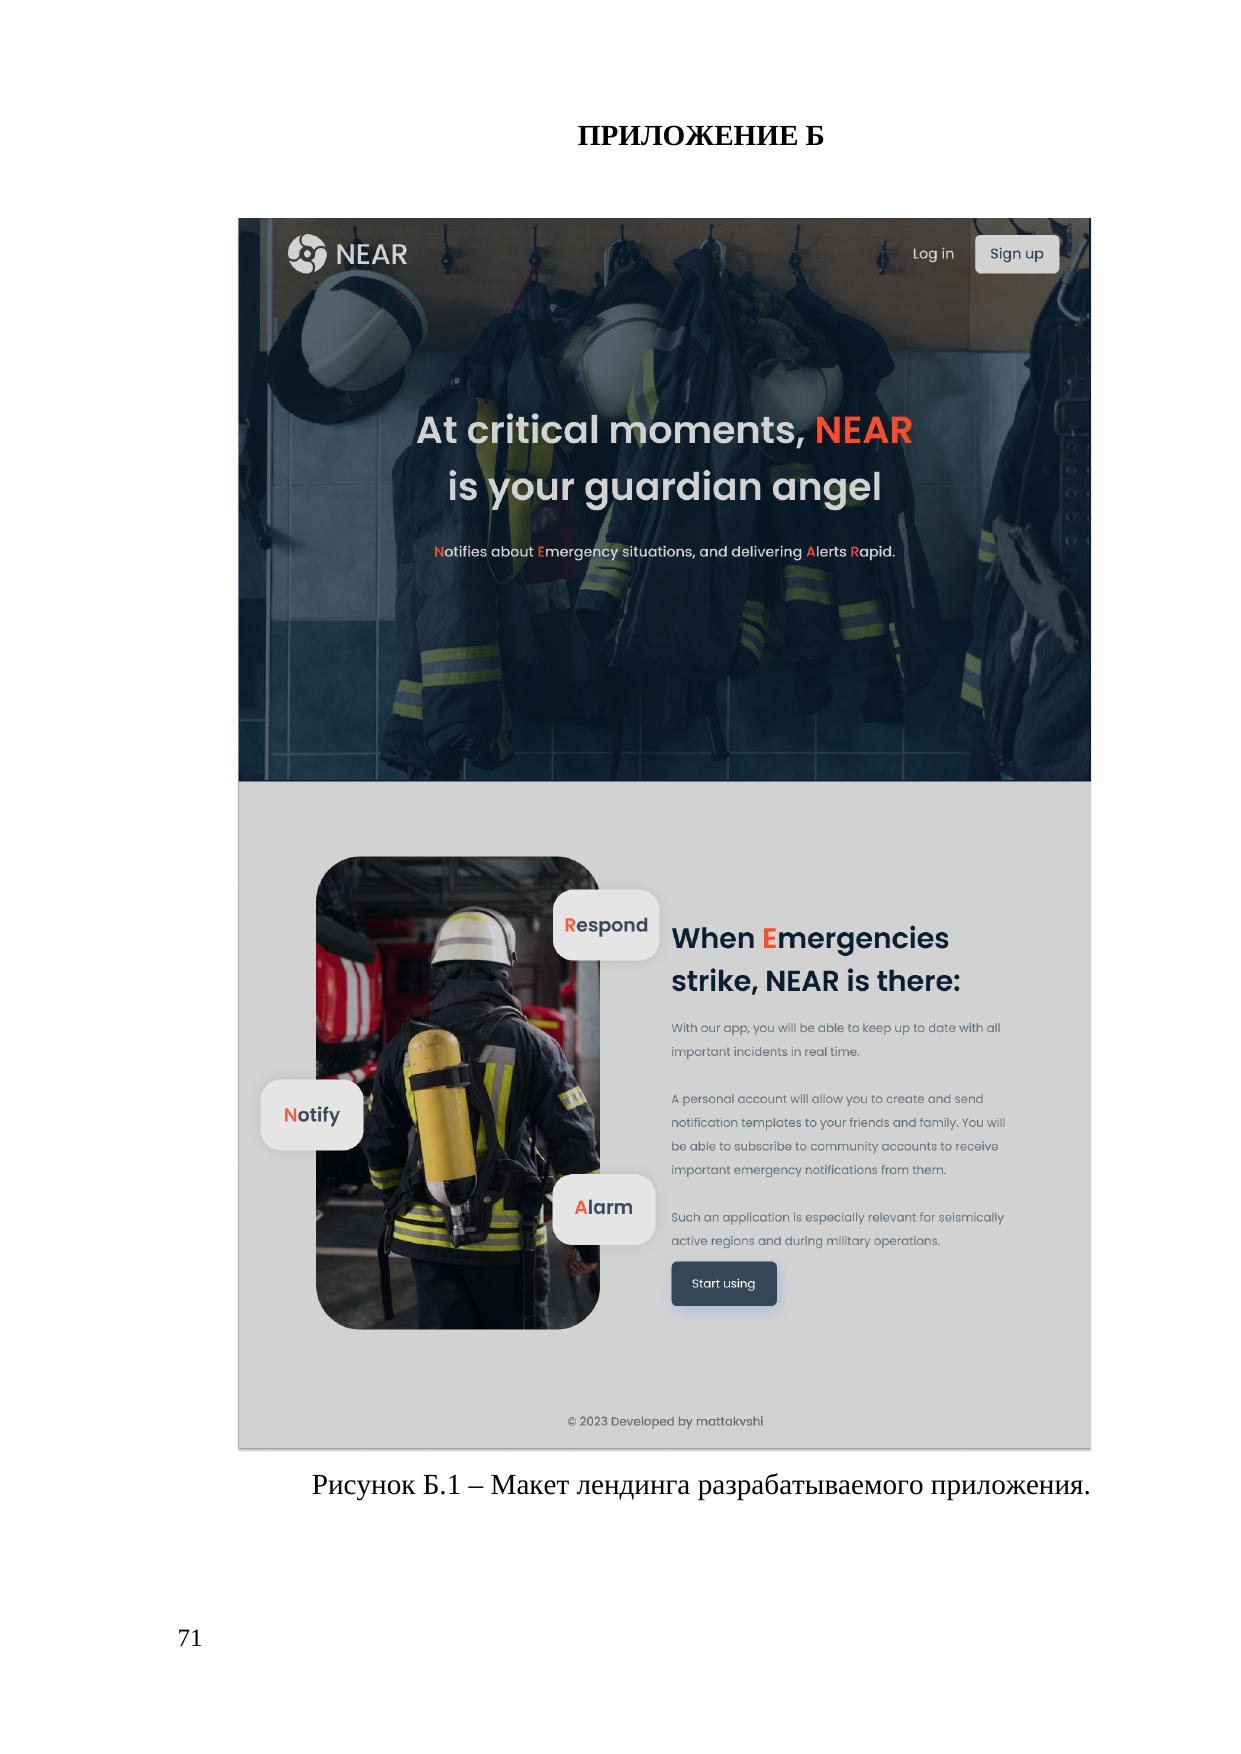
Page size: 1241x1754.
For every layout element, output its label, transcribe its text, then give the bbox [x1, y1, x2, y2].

picture [236, 218, 1093, 1453]
text Рисунок Б.1 – Макет лендинга разрабатываемого приложения. [177, 1467, 1152, 1501]
text ПРИЛОЖЕНИЕ Б [177, 118, 1152, 152]
